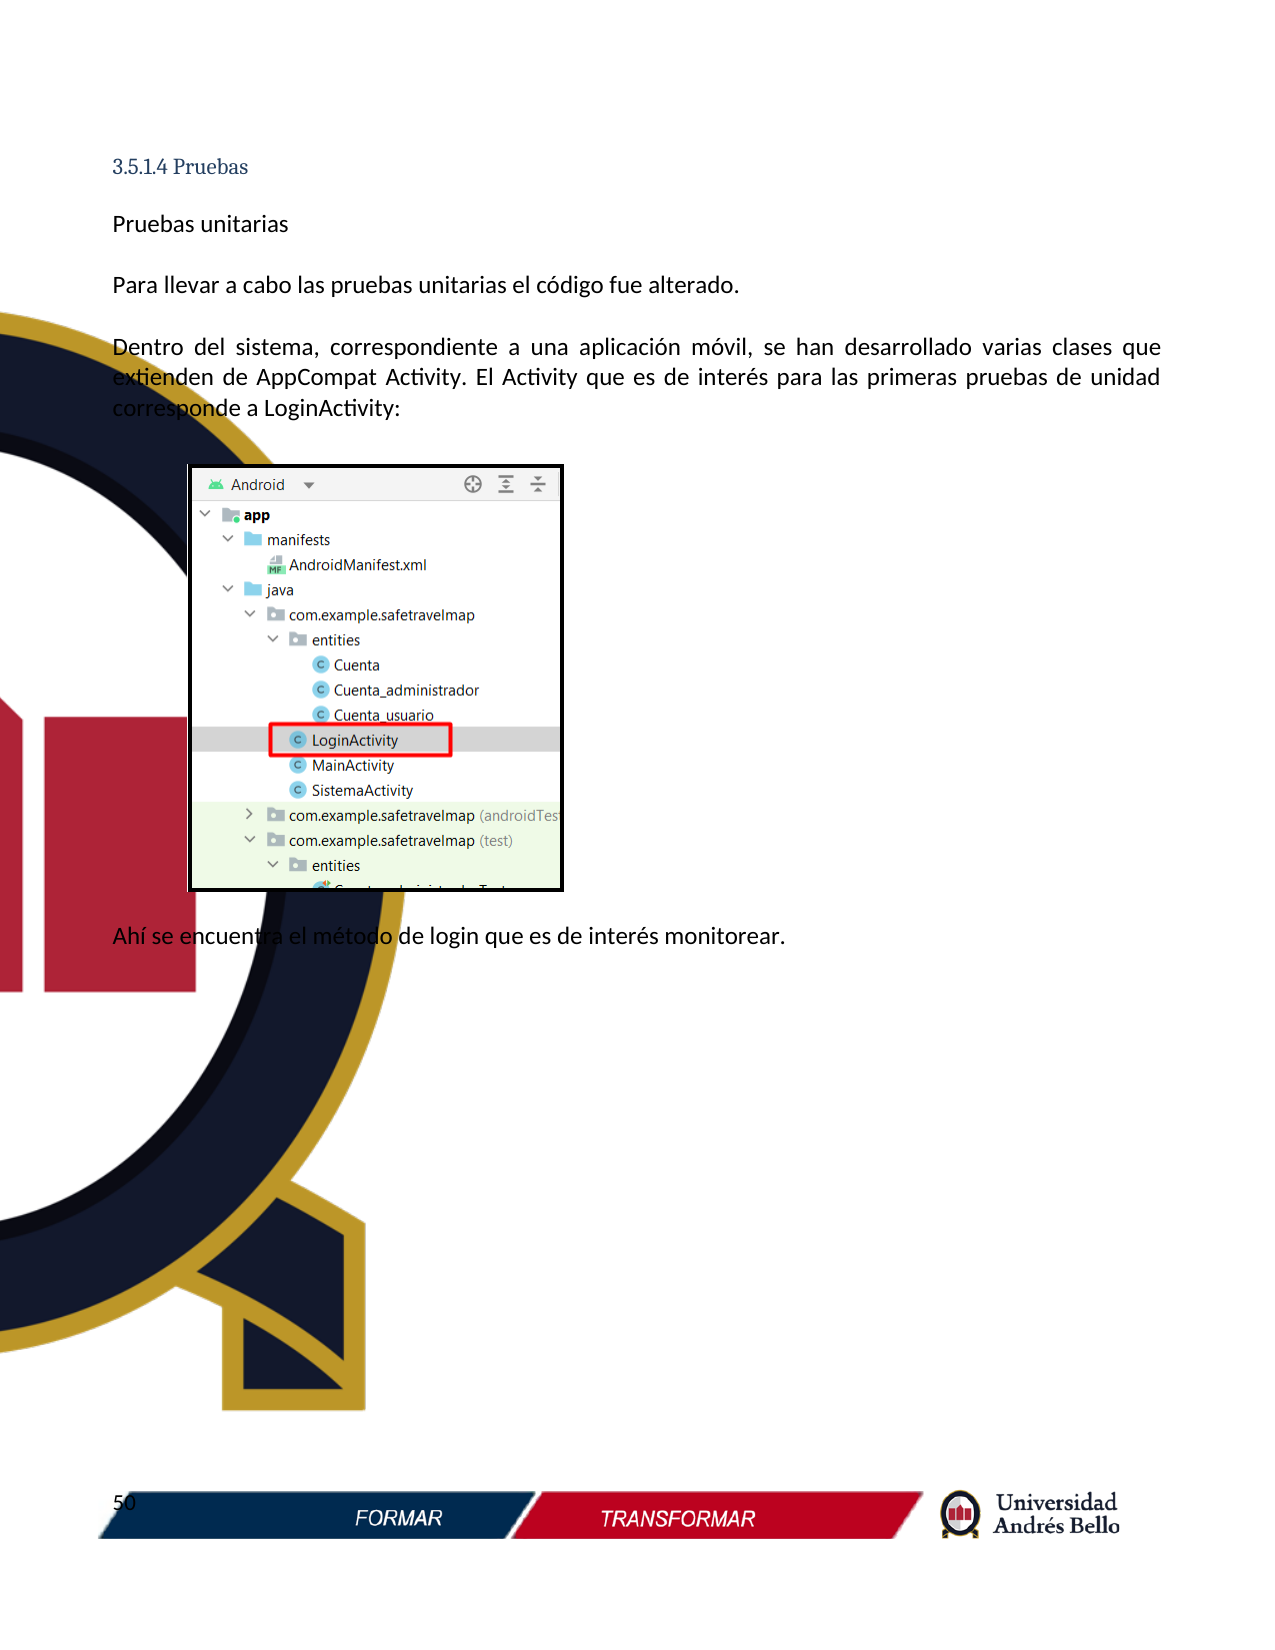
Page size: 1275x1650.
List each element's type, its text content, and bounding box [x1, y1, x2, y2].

text Dentro del sistema, correspondiente a una aplicación móvil, se han desarrollado varias clases que extienden de AppCompat Activity. El Activity que es de interés para las primeras pruebas de unidad corresponde a LoginActivity: [112, 331, 1162, 422]
text Pruebas unitarias [112, 208, 1162, 239]
picture [192, 468, 560, 888]
picture [97, 1489, 1120, 1539]
picture [0, 299, 422, 1423]
text Para llevar a cabo las pruebas unitarias el código fue alterado. [112, 269, 1162, 300]
subtitle 3.5.1.4 Pruebas [112, 154, 1162, 181]
text Ahí se encuentra el método de login que es de interés monitorear. [112, 920, 1162, 950]
